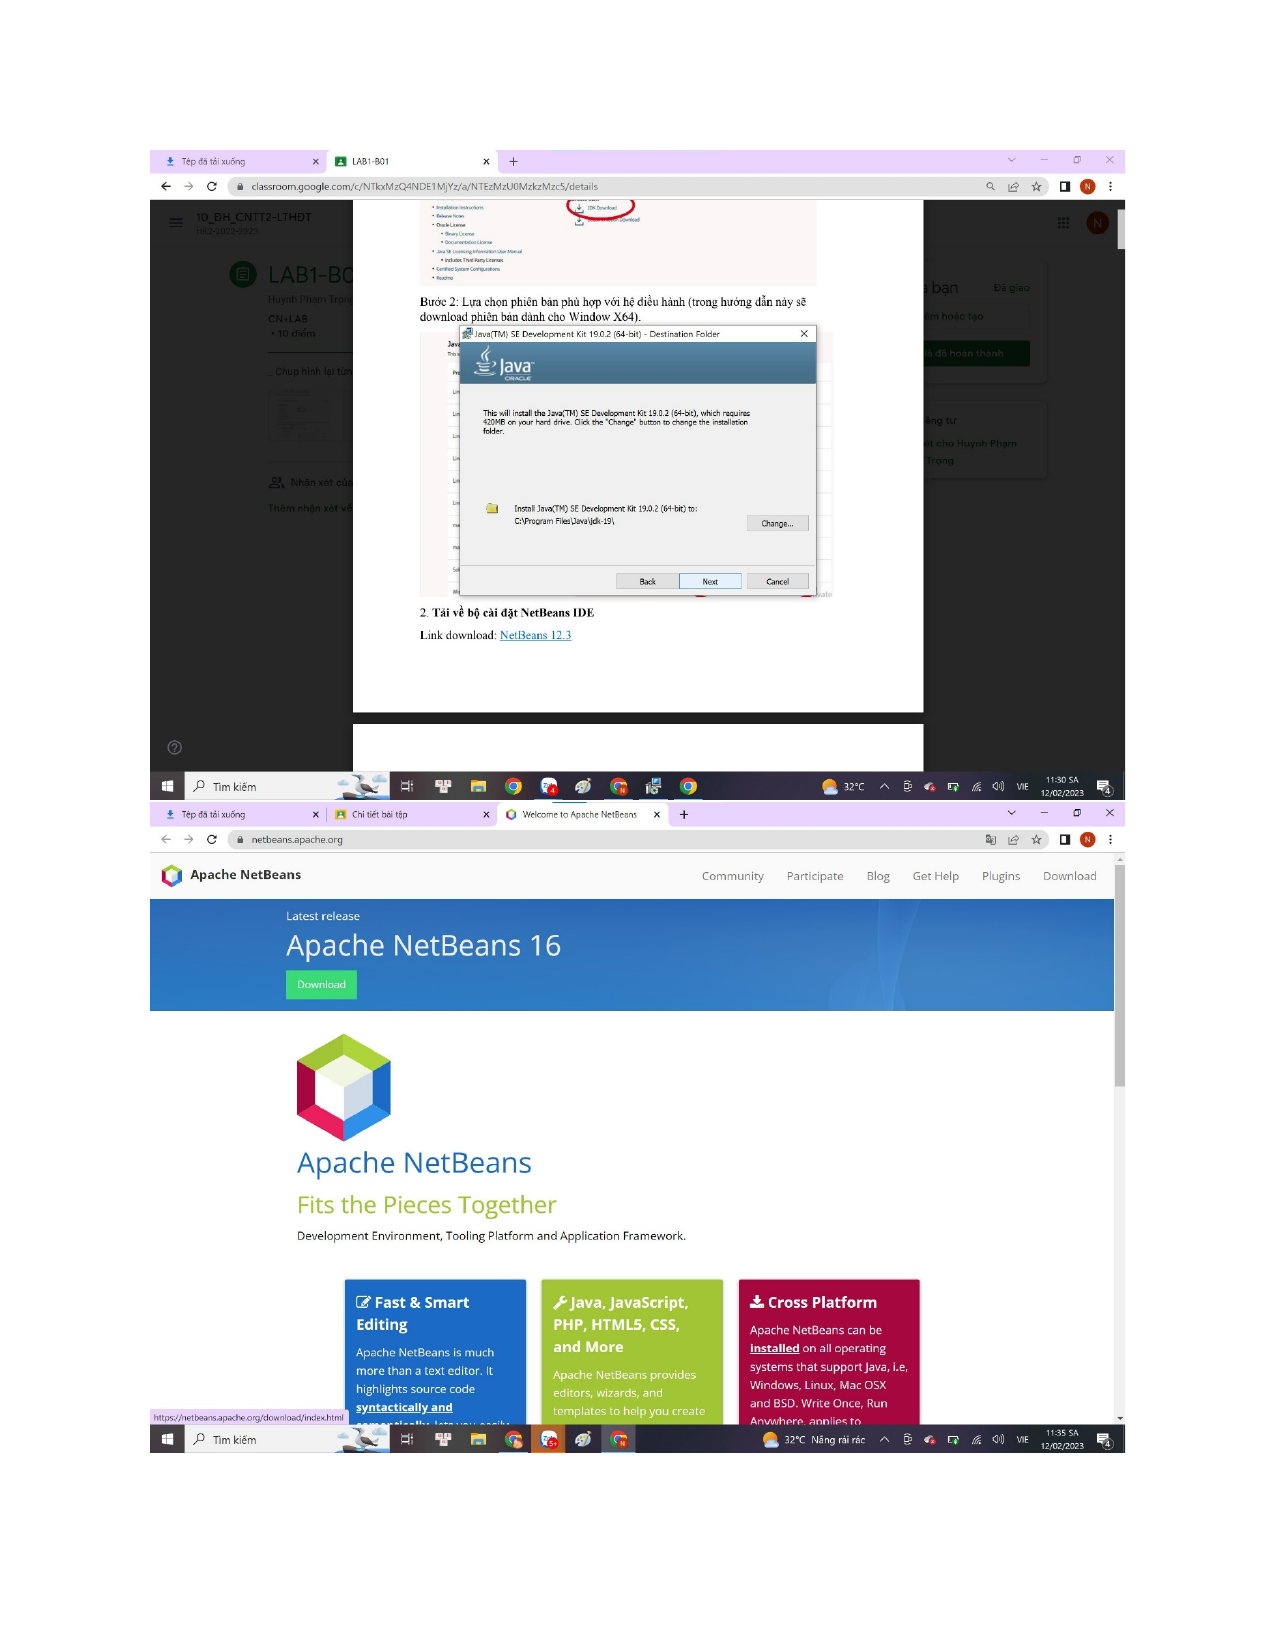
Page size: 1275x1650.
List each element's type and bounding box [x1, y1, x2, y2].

picture [150, 150, 1125, 800]
picture [150, 802, 1125, 1453]
